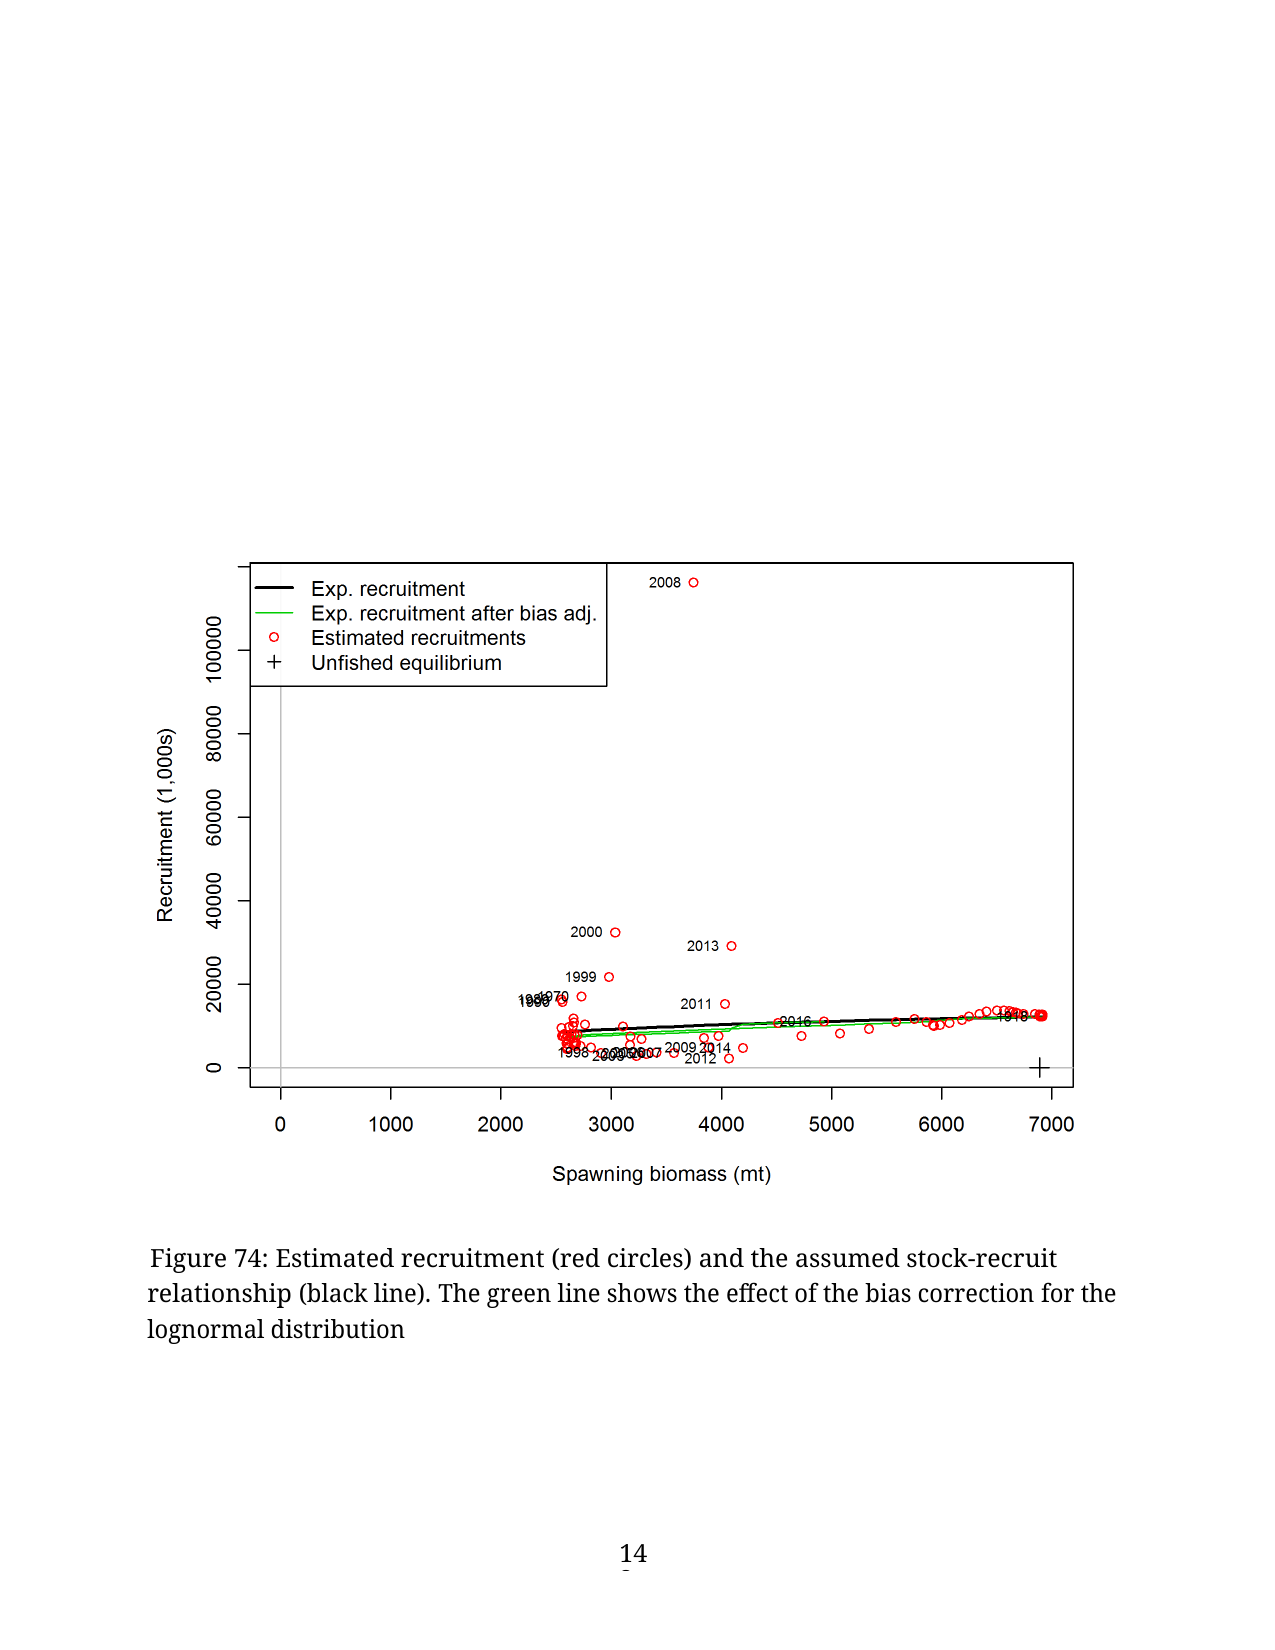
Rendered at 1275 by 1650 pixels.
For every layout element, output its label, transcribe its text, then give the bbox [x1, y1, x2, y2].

picture [157, 562, 1074, 1185]
text Figure 74: Estimated recruitment (red circles) and the assumed stock-recruit relationship (black line). The green line shows the effect of the bias correction for the lognormal distribution [147, 1240, 1126, 1346]
